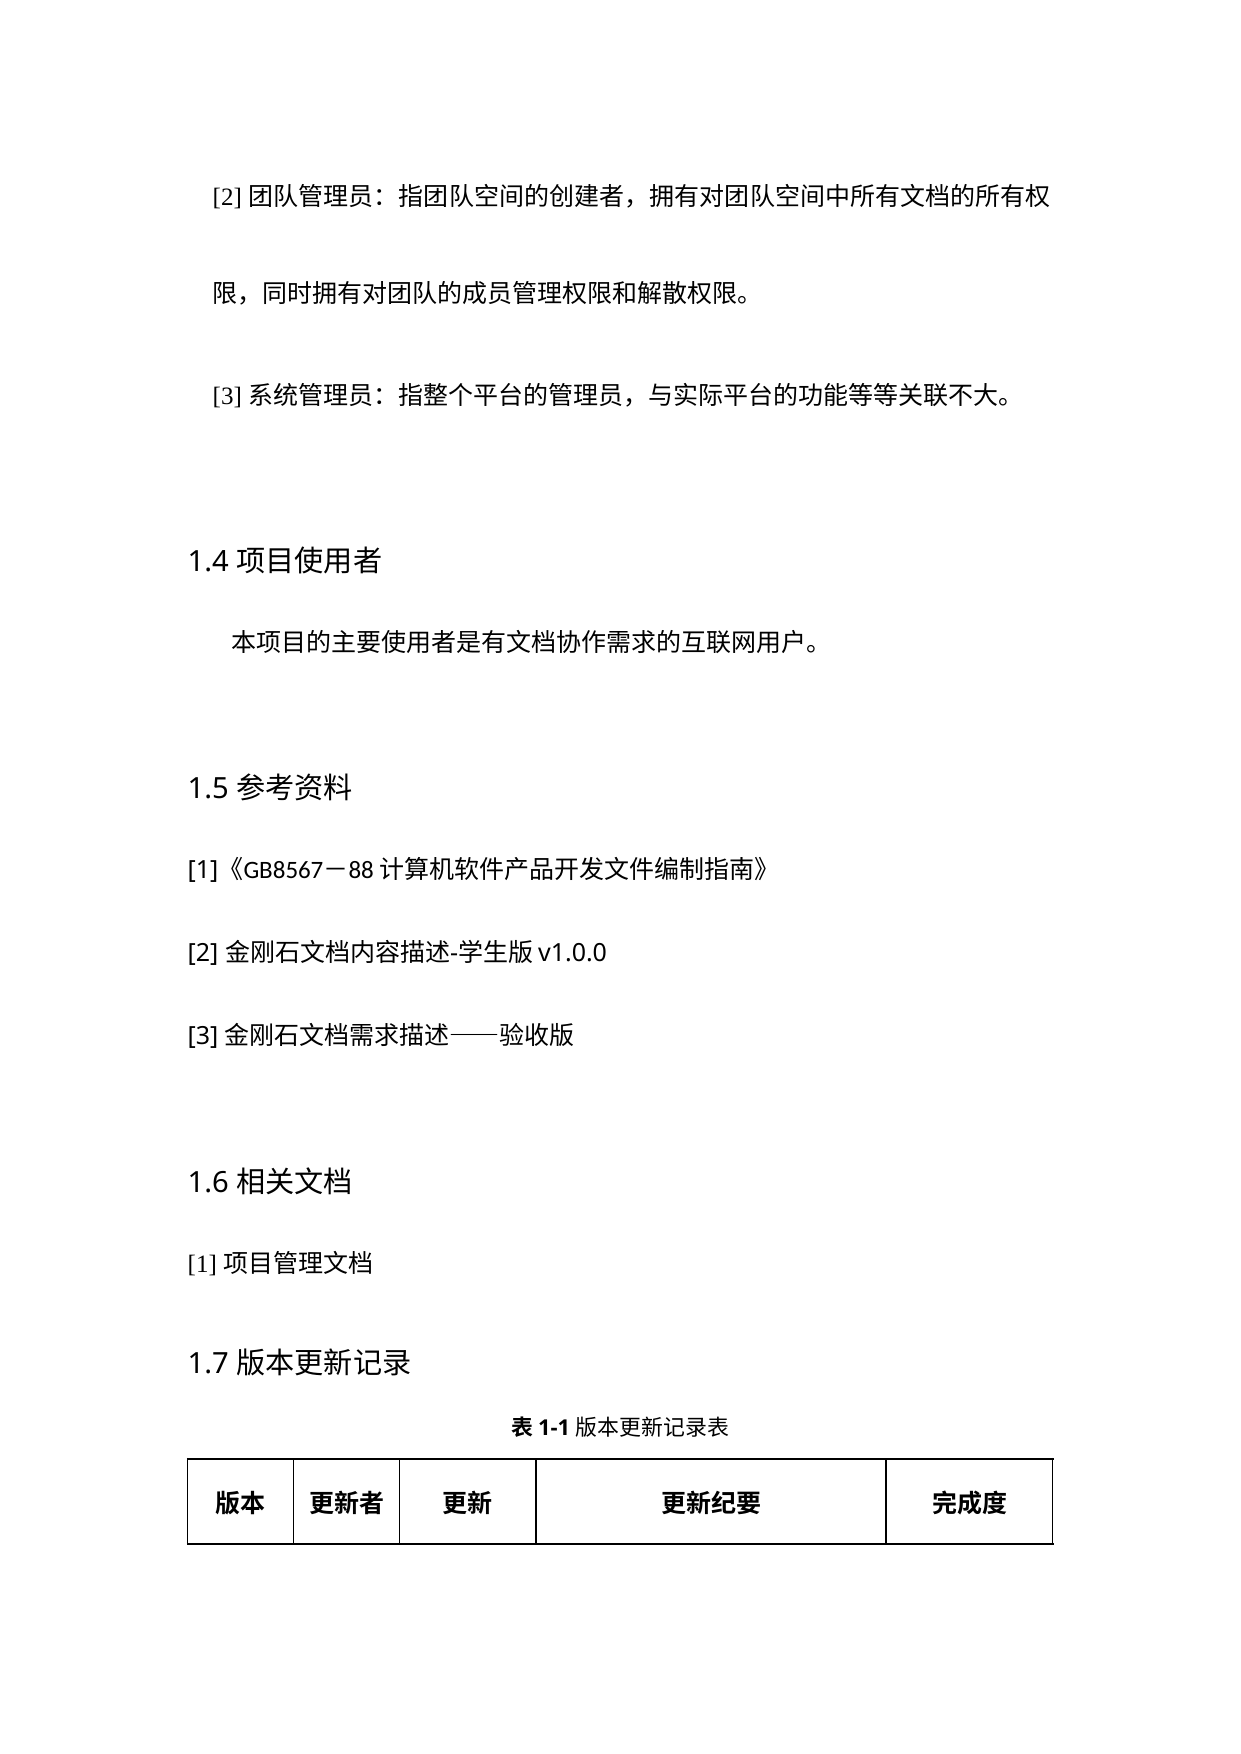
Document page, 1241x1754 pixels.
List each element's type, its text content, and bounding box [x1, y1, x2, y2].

subtitle 1.6 相关文档 [187, 1148, 1053, 1213]
text 表1-1 版本更新记录表 [187, 1409, 1053, 1442]
table_header 更新纪要 [537, 1460, 885, 1543]
text [2] 团队管理员：指团队空间的创建者，拥有对团队空间中所有文档的所有权限，同时拥有对团队的成员管理权限和解散权限。 [212, 162, 1053, 324]
subtitle 1.5 参考资料 [187, 754, 1053, 819]
text [2] 金刚石文档内容描述-学生版v1.0.0 [187, 918, 1053, 983]
text [1]《GB8567－88 计算机软件产品开发文件编制指南》 [187, 835, 1053, 900]
text [1] 项目管理文档 [187, 1229, 1053, 1294]
subtitle 1.4 项目使用者 [187, 526, 1053, 591]
table_header 版本 [188, 1460, 293, 1543]
subtitle 1.7 版本更新记录 [187, 1328, 1053, 1393]
text [3] 金刚石文档需求描述——验收版 [187, 1001, 1053, 1066]
table_header 完成度 [887, 1460, 1052, 1543]
table_header 更新 [400, 1460, 535, 1543]
text [3] 系统管理员：指整个平台的管理员，与实际平台的功能等等关联不大。 [212, 361, 1053, 426]
table_header 更新者 [294, 1460, 399, 1543]
text 本项目的主要使用者是有文档协作需求的互联网用户。 [187, 608, 1053, 673]
